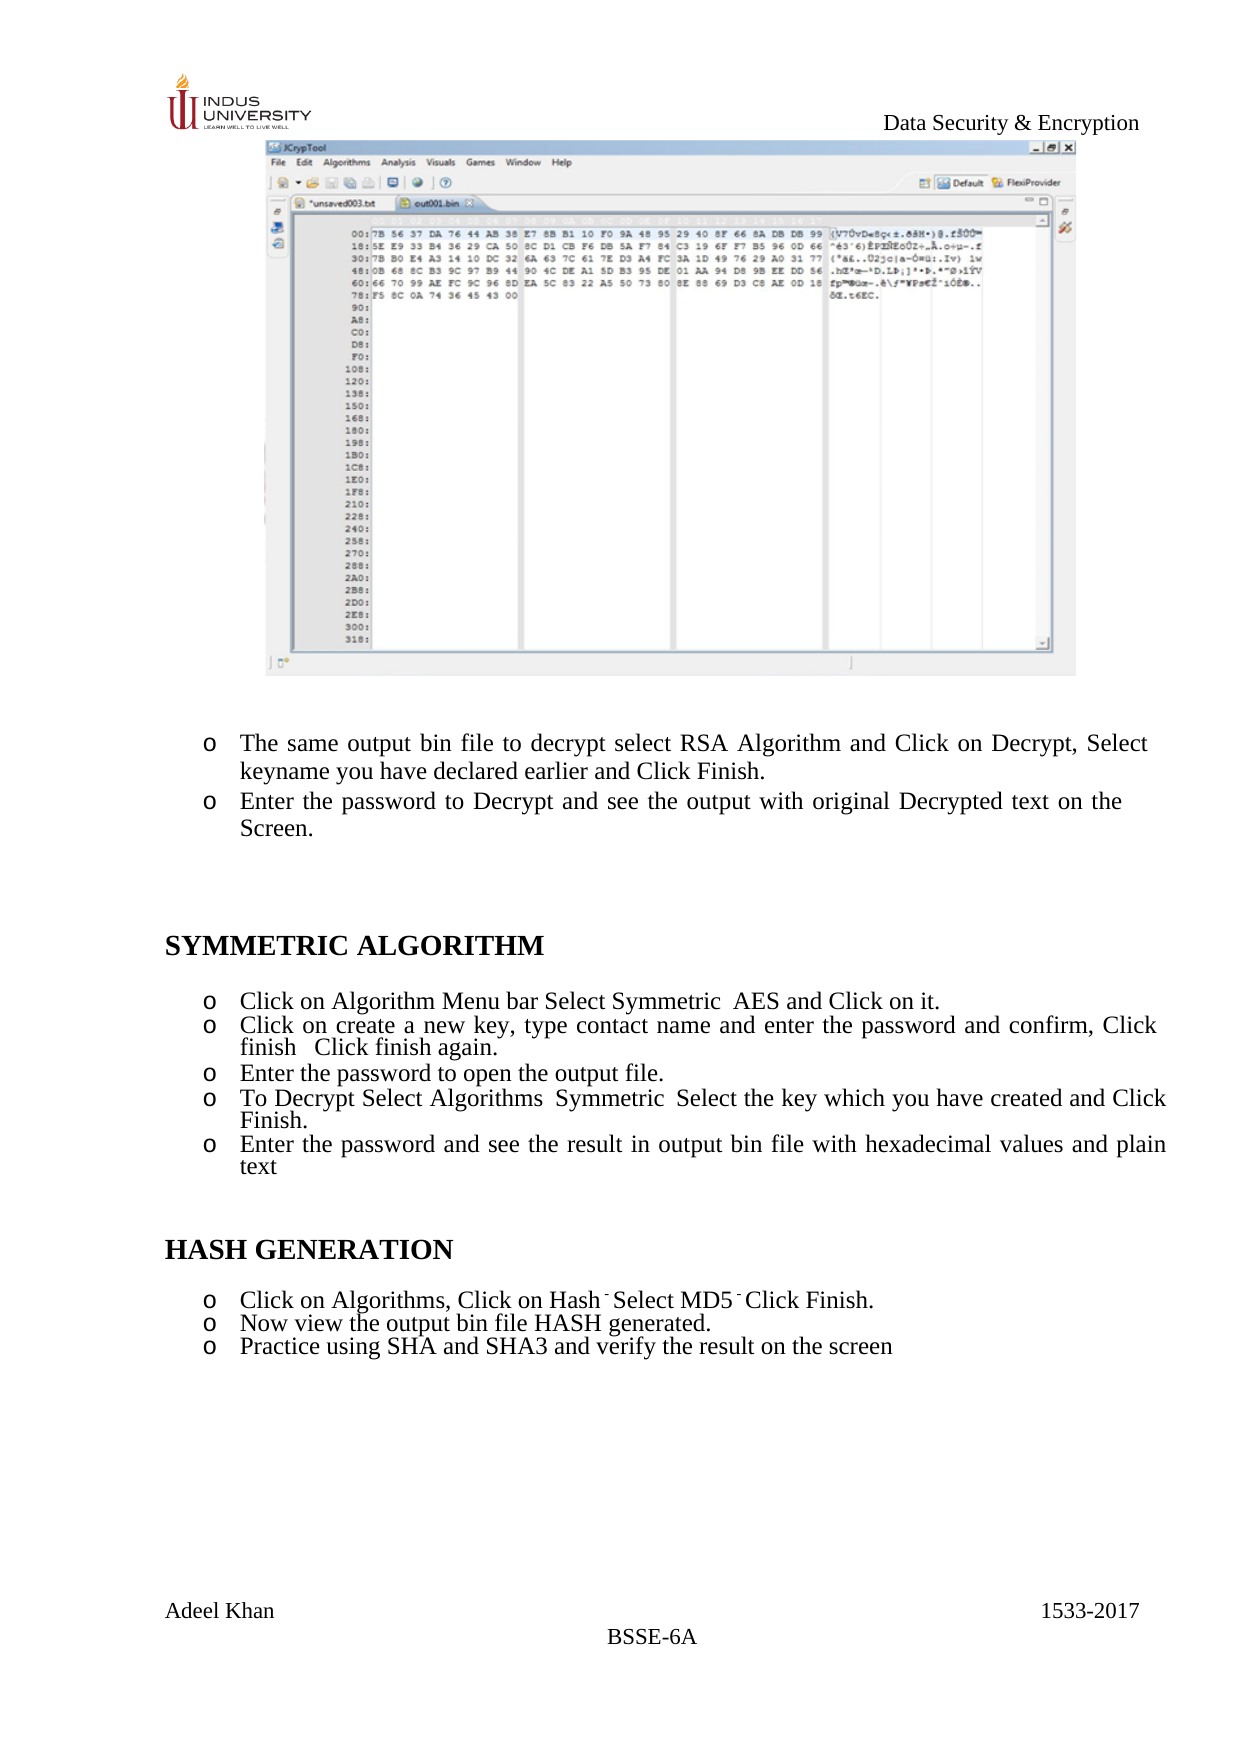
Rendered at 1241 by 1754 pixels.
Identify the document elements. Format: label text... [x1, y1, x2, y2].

list Enter the password to open the output file. [202, 1060, 1176, 1087]
text SYMMETRIC ALGORITHM [164, 928, 1176, 962]
list Click on create a new key, type contact name and enter the password and confirm, Click finish Click finish again. [202, 1014, 1159, 1060]
list The same output bin file to decrypt select RSA Algorithm and Click on Decrypt, Select keyname you have declared earlier and Click Finish. [202, 729, 1148, 785]
picture [164, 73, 317, 130]
list To Decrypt Select AlgorithmsSymmetricSelect the key which you have created and Click Finish. [202, 1088, 1167, 1134]
list Click on Algorithms, Click on Hash - Select MD5 - Click Finish. [202, 1290, 936, 1313]
list Enter the password to Decrypt and see the output with original Decrypted text on the Screen. [202, 786, 1123, 842]
text HASH GENERATION [164, 1232, 1176, 1266]
list Now view the output bin file HASH generated. [202, 1313, 936, 1336]
list Click on Algorithm Menu bar Select SymmetricAES and Click on it. [202, 991, 1176, 1014]
picture [264, 139, 1077, 676]
list Practice using SHA and SHA3 and verify the result on the screen [202, 1336, 936, 1359]
list Enter the password and see the result in output bin file with hexadecimal values and plain text [202, 1134, 1167, 1180]
